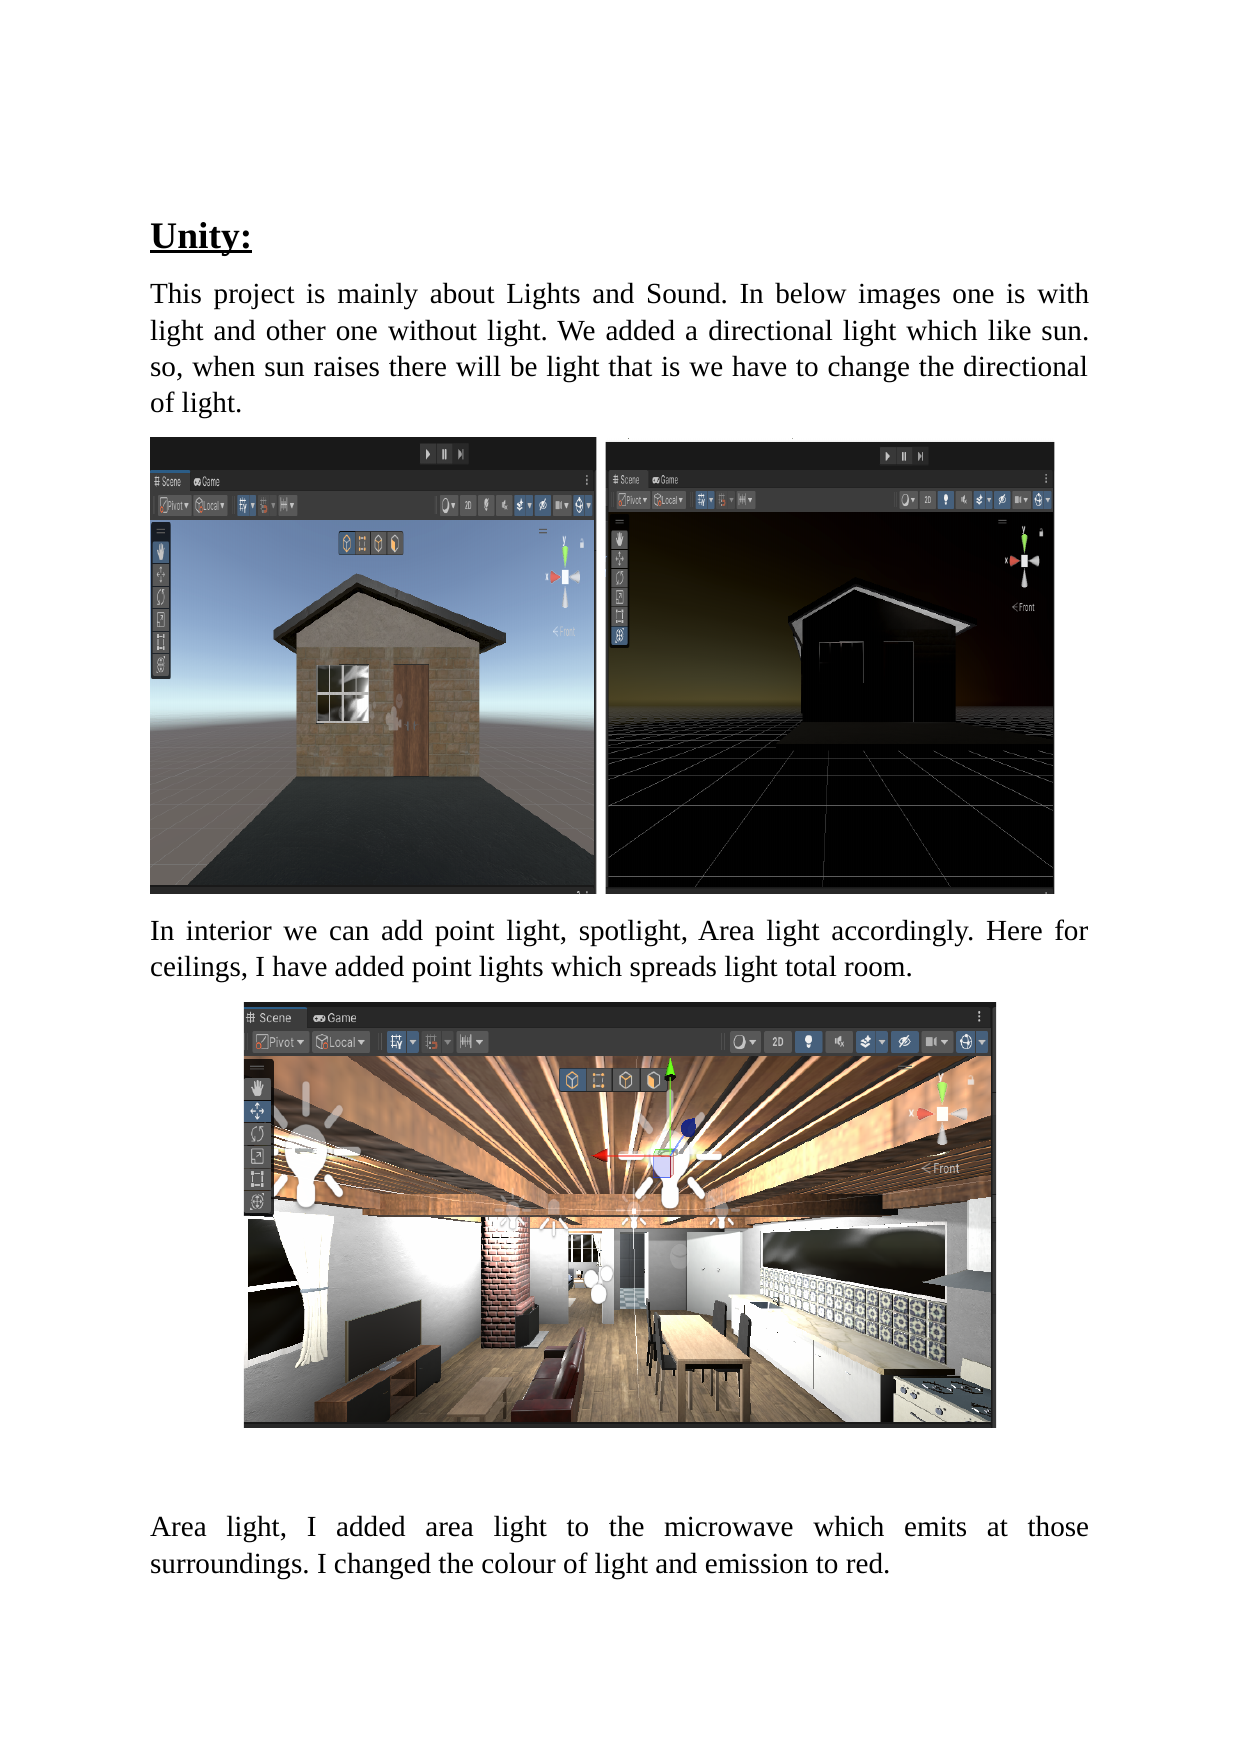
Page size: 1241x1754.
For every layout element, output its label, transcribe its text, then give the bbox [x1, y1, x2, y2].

text Area light, I added area light to the microwave which emits at those surroundings. I changed the colour of light and emission to red. [150, 1509, 1090, 1579]
text This project is mainly about Lights and Sound. In below images one is with light and other one without light. We added a directional light which like sun. so, when sun raises there will be light that is we have to change the directional of light. [150, 276, 1090, 418]
picture [150, 437, 597, 894]
text In interior we can add point light, spotlight, Area light accordingly. Here for ceilings, I have added point lights which spreads light total room. [150, 913, 1090, 983]
picture [605, 438, 1055, 894]
picture [243, 1002, 997, 1428]
text Unity: [150, 213, 1090, 256]
